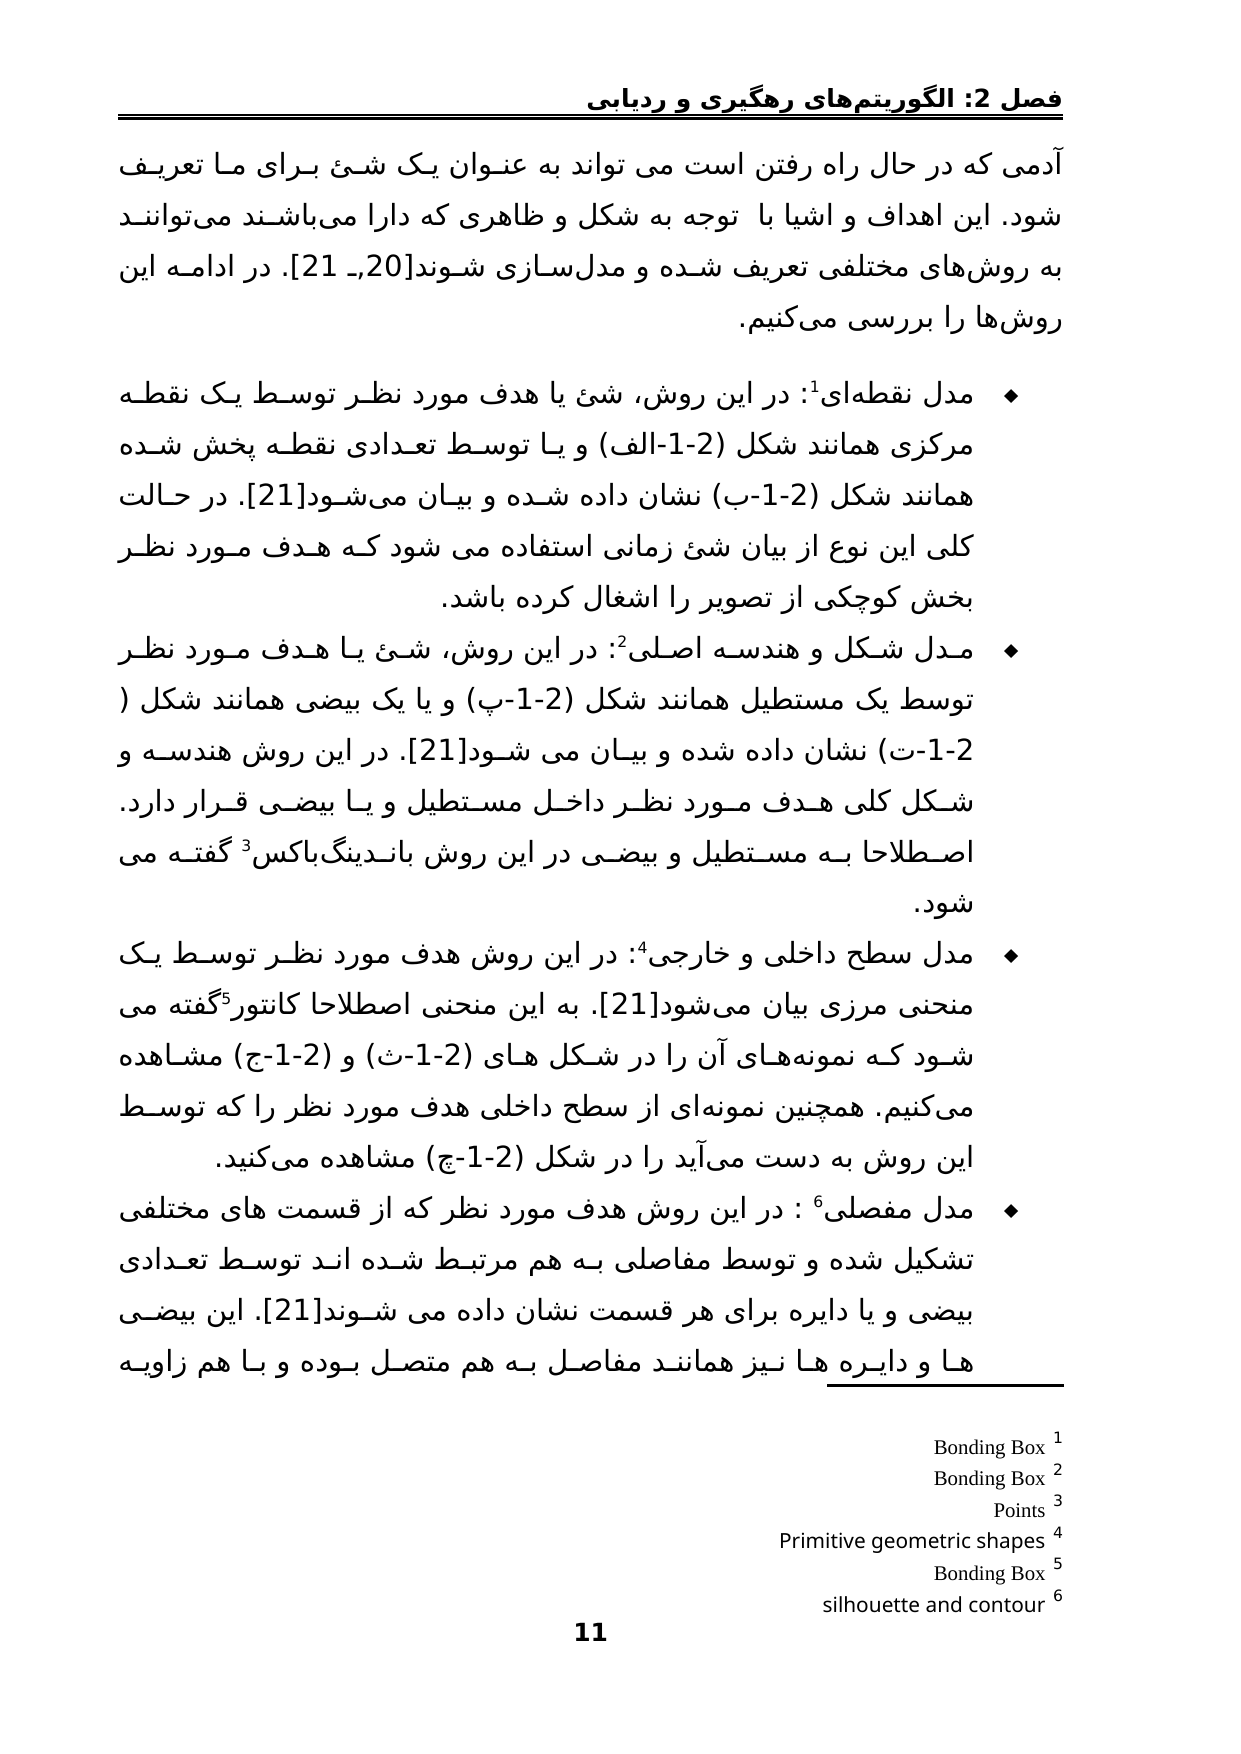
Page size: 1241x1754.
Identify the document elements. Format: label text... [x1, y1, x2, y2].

text مدل شکل و هندسه اصلی: در این روش، شئ یا هدف مورد نظر توسط یک مستطیل همانند شکل (2-1-پ) و یا یک بیضی همانند شکل (2-1-ت) نشان داده شده و بیان می شود[21]. در این روش هندسه و شکل کلی هدف مورد نظر داخل مستطیل و یا بیضی قرار دارد. اصطلاحا به مستطیل و بیضی در این روش باندینگ‌باکس گفته می شود. [118, 631, 1004, 920]
text مدل نقطه‌ای: در این روش، شئ یا هدف مورد نظر توسط یک نقطه مرکزی همانند شکل (2-1-الف) و یا توسط تعدادی نقطه پخش شده همانند شکل (2-1-ب) نشان داده شده و بیان می‌شود[21]. در حالت کلی این نوع از بیان شئ زمانی استفاده می شود که هدف مورد نظر بخش کوچکی از تصویر را اشغال کرده باشد. [118, 376, 1004, 614]
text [118, 1191, 1004, 1378]
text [118, 148, 1063, 334]
text مدل سطح داخلی و خارجی: در این روش هدف مورد نظر توسط یک منحنی مرزی بیان می‌شود[21]. به این منحنی اصطلاحا کانتورگفته می شود که نمونه‌های آن را در شکل های (2-1-ث) و (2-1-ج) مشاهده می‌کنیم. همچنین نمونه‌ای از سطح داخلی هدف مورد نظر را که توسط این روش به دست می‌آید را در شکل (2-1-چ) مشاهده می‌کنید. [118, 937, 1004, 1174]
